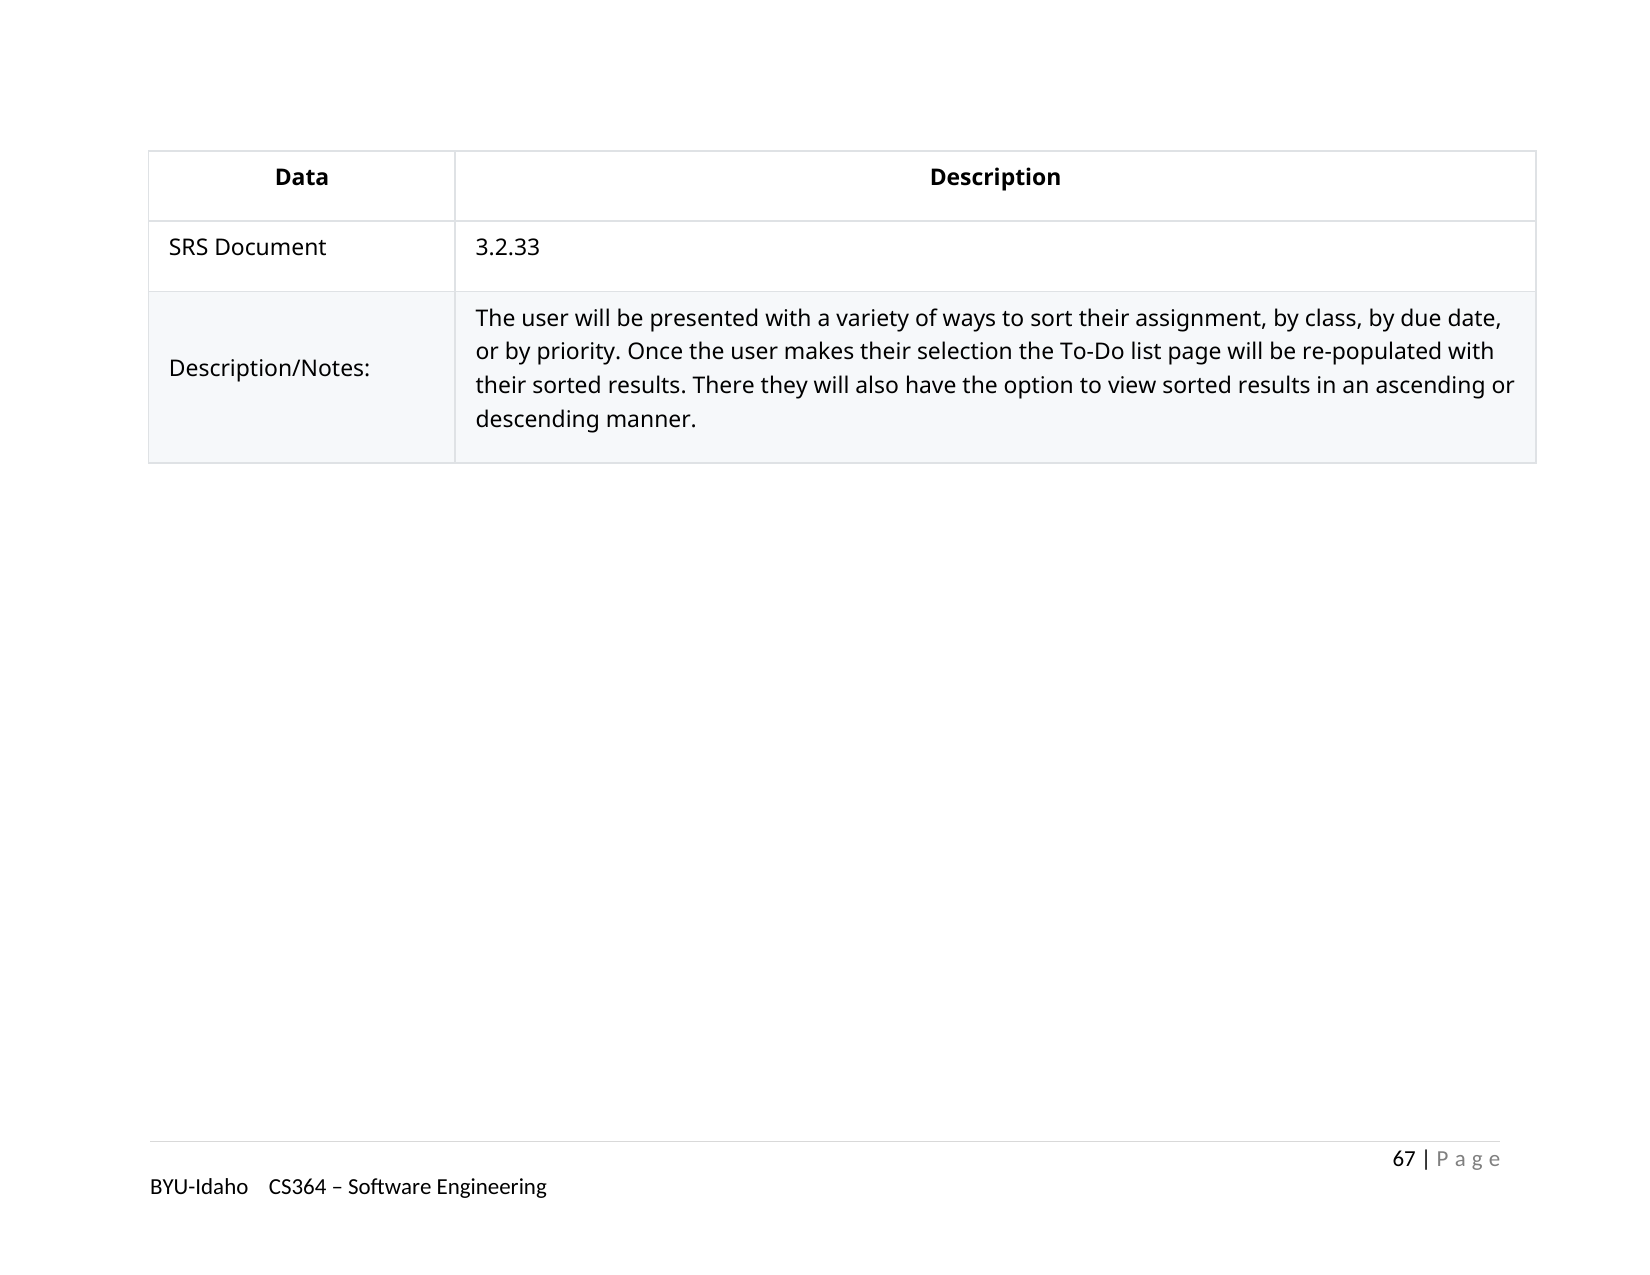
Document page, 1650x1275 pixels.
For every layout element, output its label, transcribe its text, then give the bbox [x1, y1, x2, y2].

table_header Data [149, 152, 454, 220]
table_header Description [456, 152, 1535, 220]
table_cell SRS Document [149, 222, 454, 291]
table_cell The user will be presented with a variety of ways to sort their assignment, by class, by due date, or by priority. Once the user makes their selection the To-Do list page will be re-populated with their sorted results. There they will also have the option to view sorted results in an ascending or descending manner. [456, 292, 1535, 462]
table_cell 3.2.33 [456, 222, 1535, 291]
table_cell Description/Notes: [149, 292, 454, 462]
